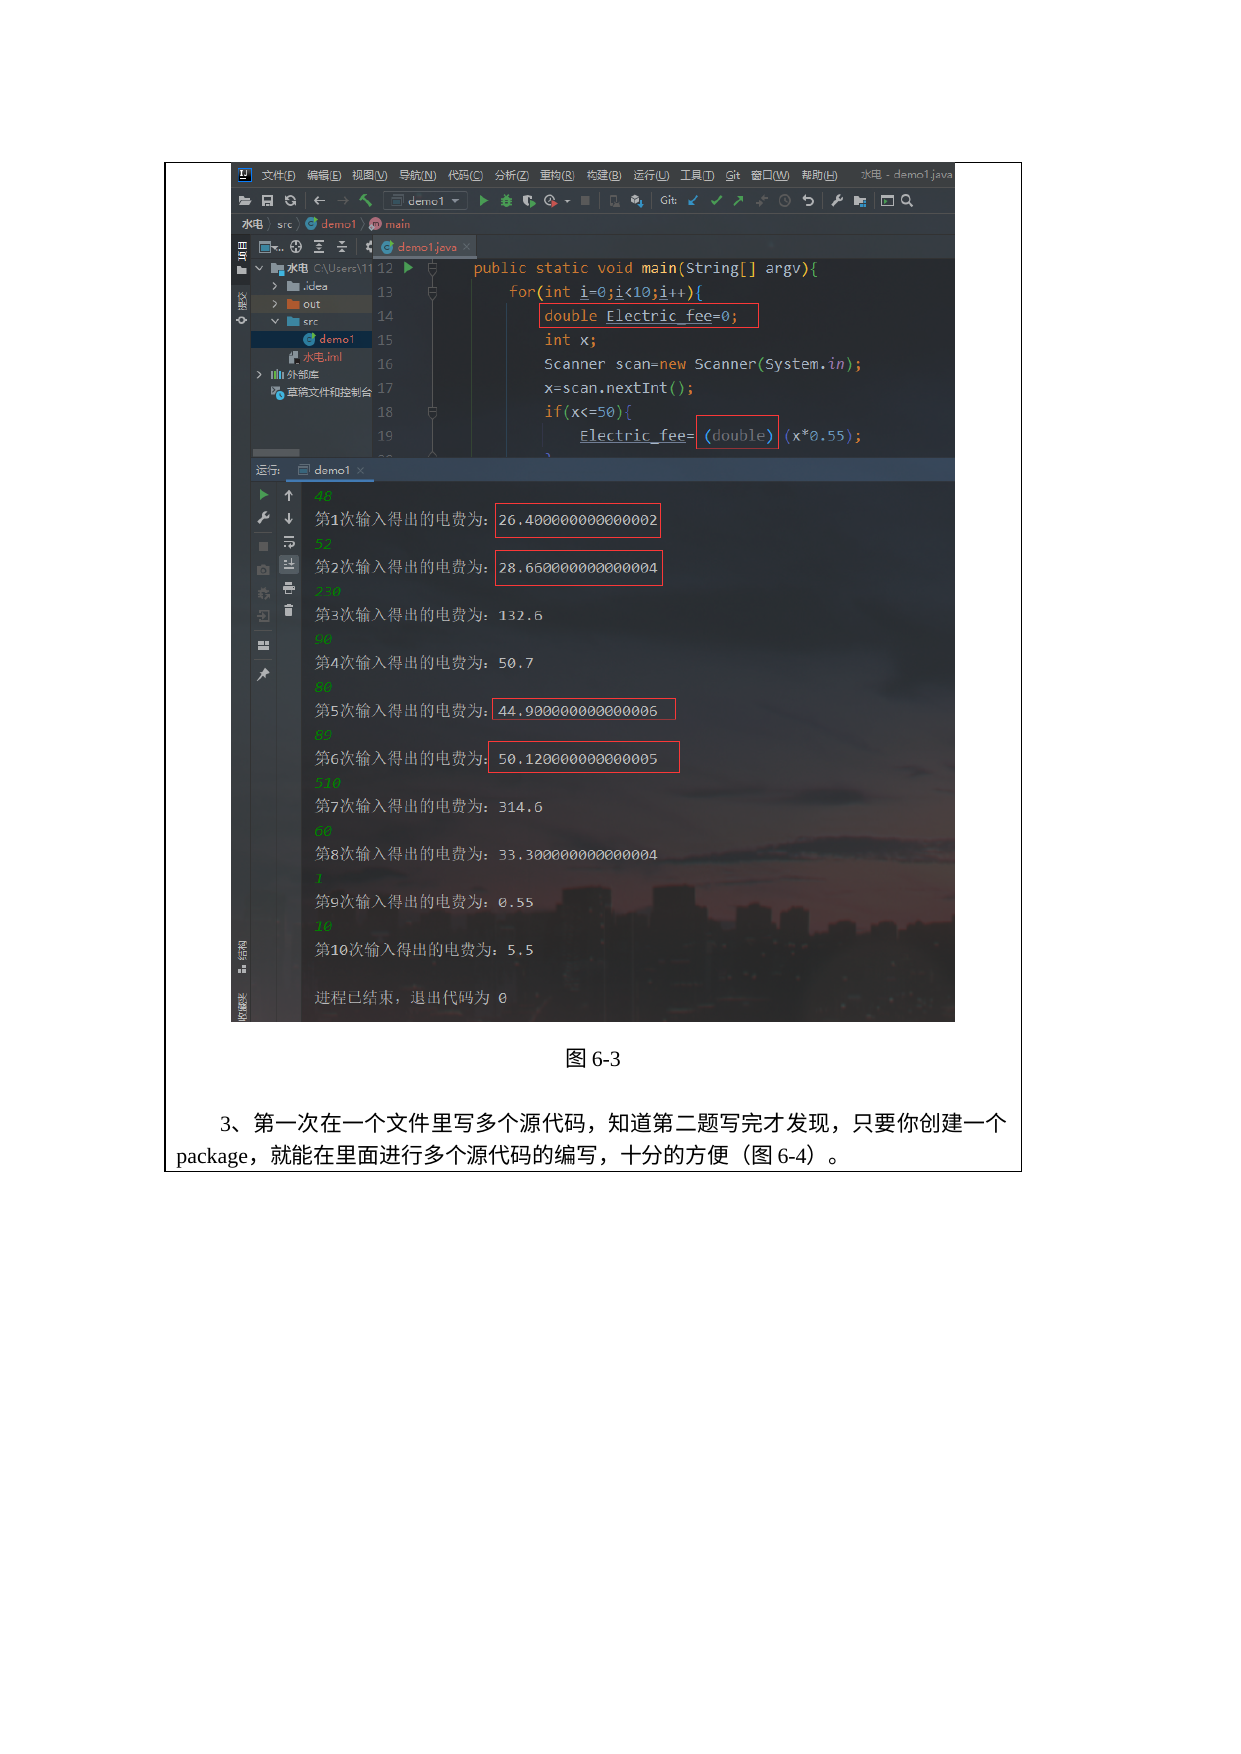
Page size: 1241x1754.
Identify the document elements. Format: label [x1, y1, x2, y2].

table_header [166, 163, 1021, 1171]
picture [231, 162, 955, 1022]
